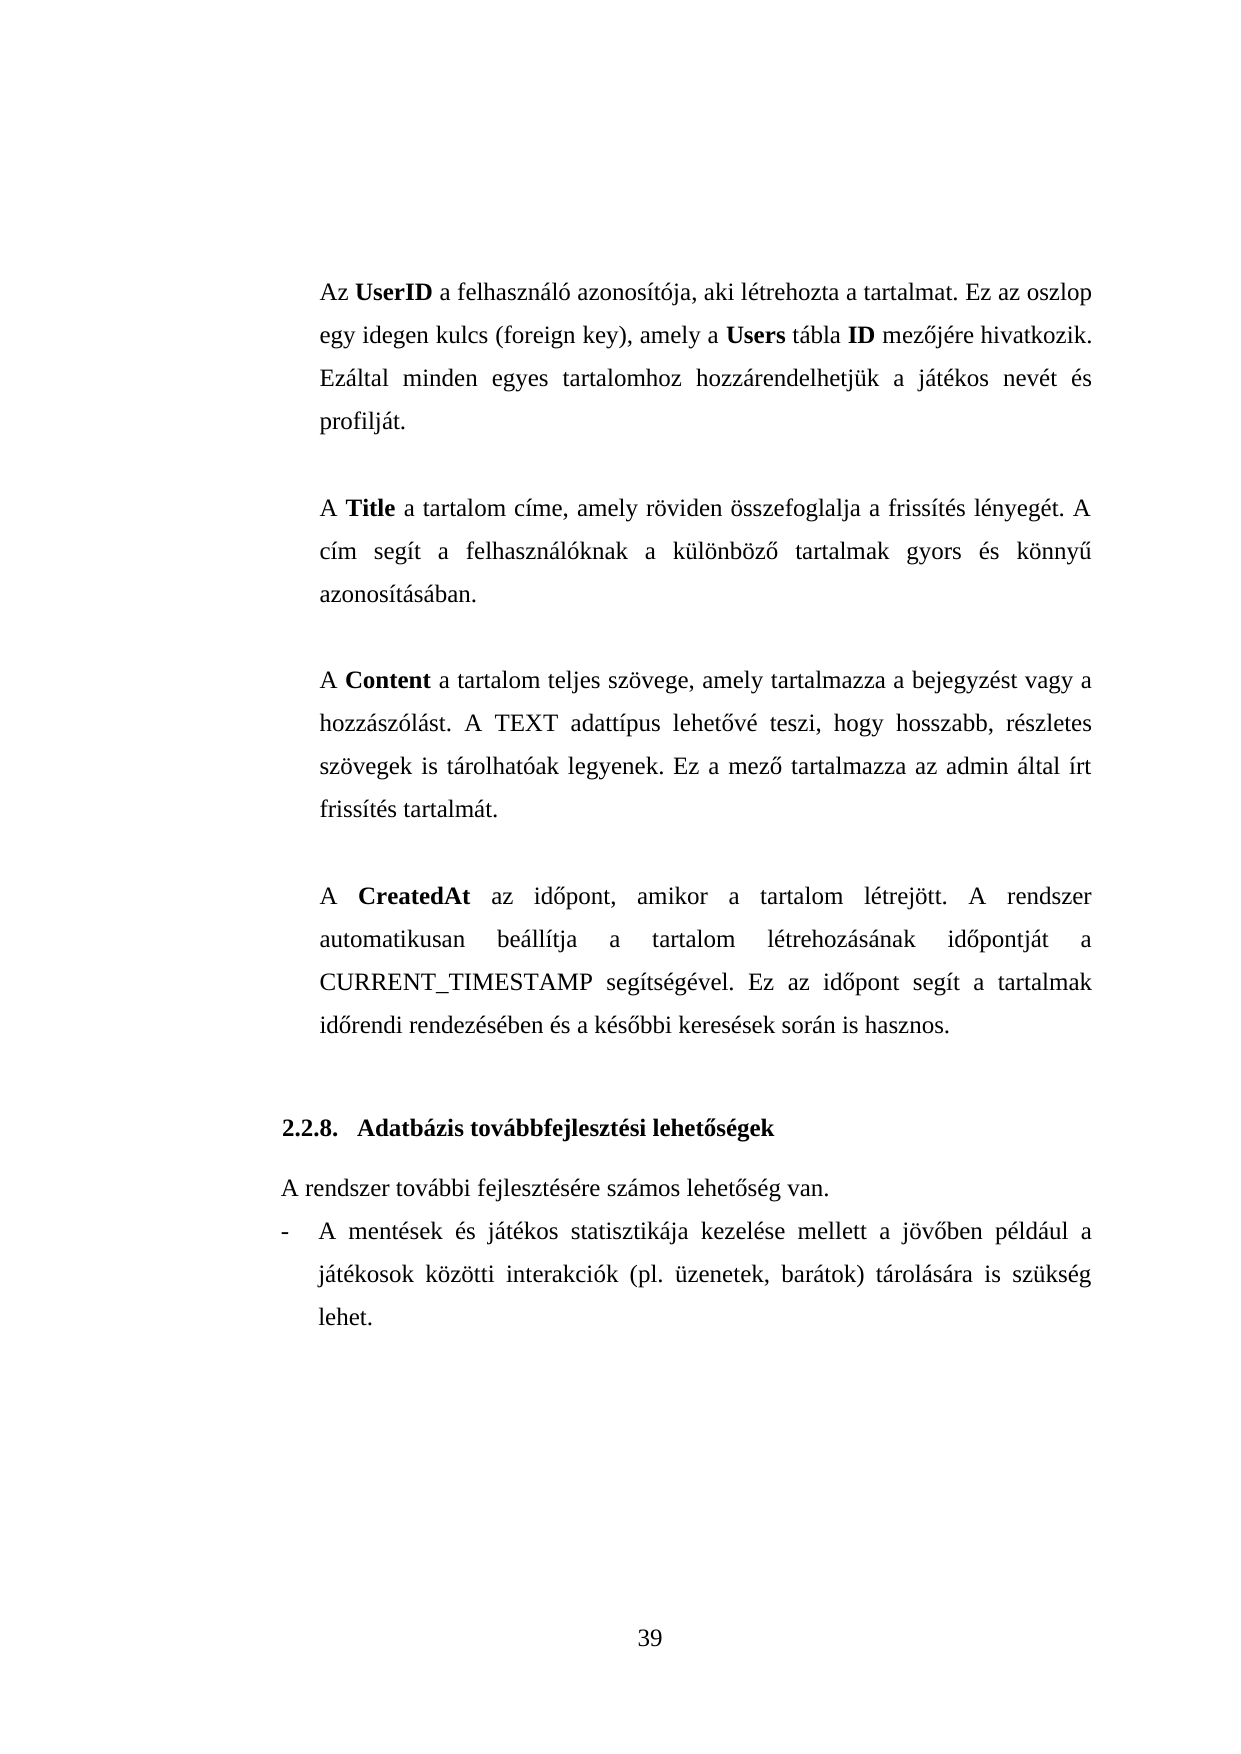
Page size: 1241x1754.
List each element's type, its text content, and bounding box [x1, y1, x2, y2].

subtitle Adatbázis továbbfejlesztési lehetőségek [282, 1113, 1092, 1142]
list A mentések és játékos statisztikája kezelése mellett a jövőben például a játékosok közötti interakciók (pl. üzenetek, barátok) tárolására is szükség lehet. [281, 1216, 1092, 1331]
text A CreatedAt az időpont, amikor a tartalom létrejött. A rendszer automatikusan beállítja a tartalom létrehozásának időpontját a CURRENT_TIMESTAMP segítségével. Ez az időpont segít a tartalmak időrendi rendezésében és a későbbi keresések során is hasznos. [319, 881, 1092, 1039]
text A Title a tartalom címe, amely röviden összefoglalja a frissítés lényegét. A cím segít a felhasználóknak a különböző tartalmak gyors és könnyű azonosításában. [319, 493, 1092, 608]
text Az UserID a felhasználó azonosítója, aki létrehozta a tartalmat. Ez az oszlop egy idegen kulcs (foreign key), amely a Users tábla ID mezőjére hivatkozik. Ezáltal minden egyes tartalomhoz hozzárendelhetjük a játékos nevét és profilját. [319, 277, 1092, 435]
text A rendszer további fejlesztésére számos lehetőség van. [281, 1173, 1092, 1202]
text A Content a tartalom teljes szövege, amely tartalmazza a bejegyzést vagy a hozzászólást. A TEXT adattípus lehetővé teszi, hogy hosszabb, részletes szövegek is tárolhatóak legyenek. Ez a mező tartalmazza az admin által írt frissítés tartalmát. [319, 665, 1092, 823]
